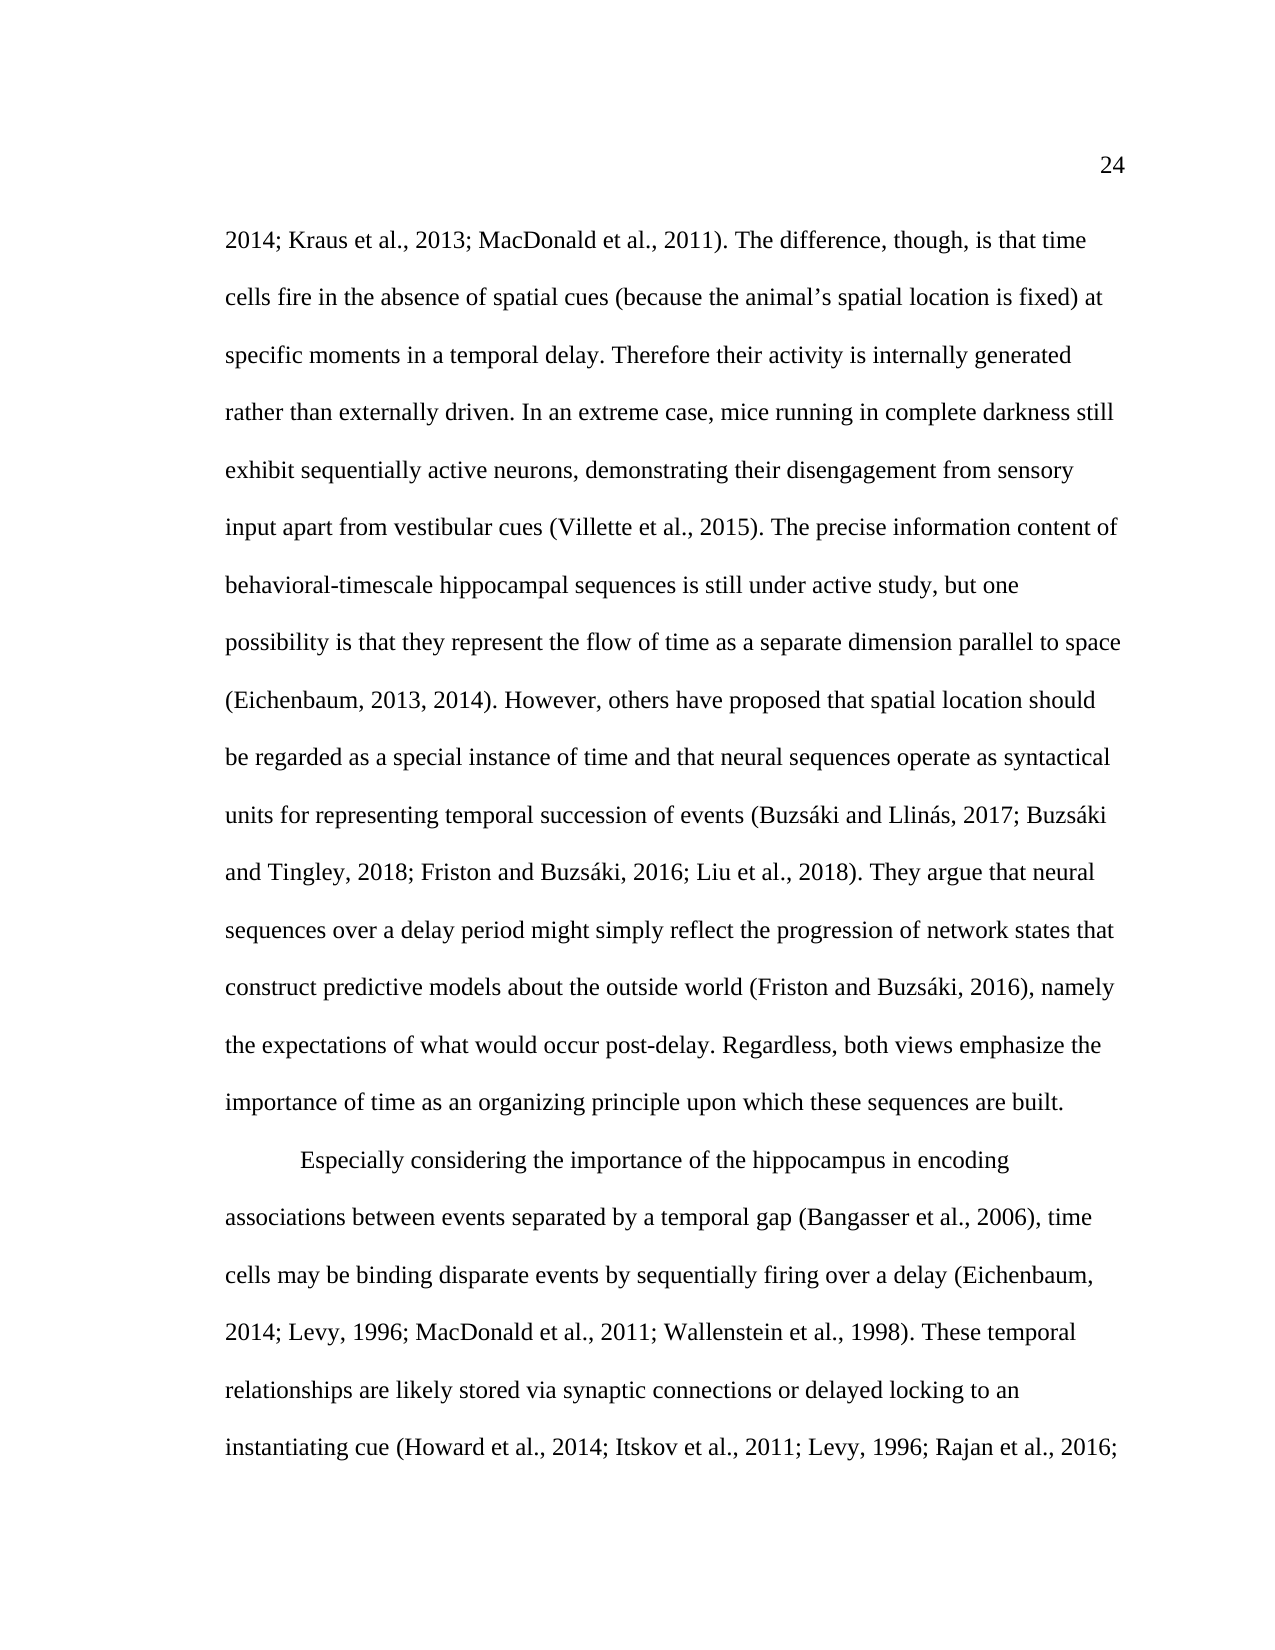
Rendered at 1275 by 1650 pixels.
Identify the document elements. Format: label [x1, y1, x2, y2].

text [225, 1145, 1125, 1461]
text [225, 225, 1125, 1116]
